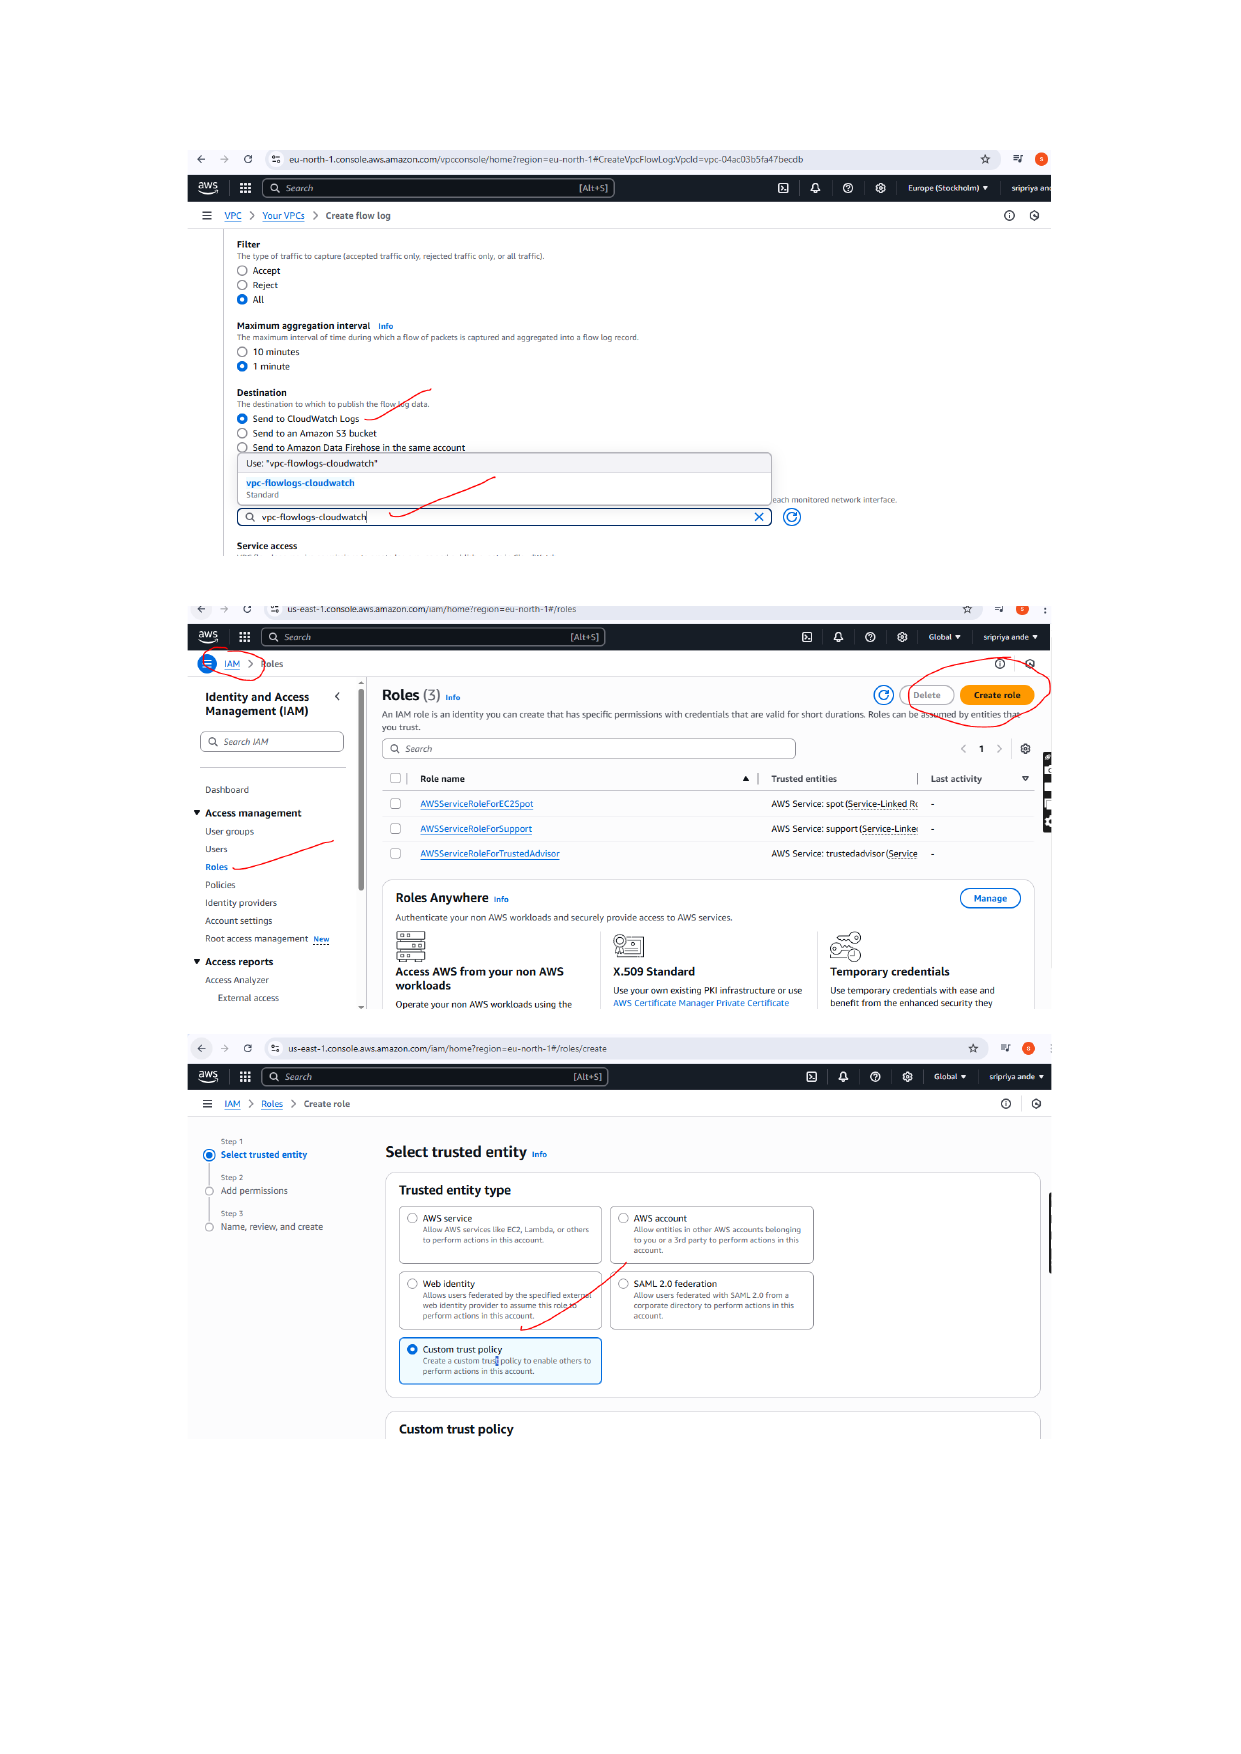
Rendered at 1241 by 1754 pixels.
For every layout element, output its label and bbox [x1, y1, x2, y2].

picture [187, 606, 1052, 1009]
picture [187, 150, 1051, 556]
picture [187, 1034, 1052, 1439]
